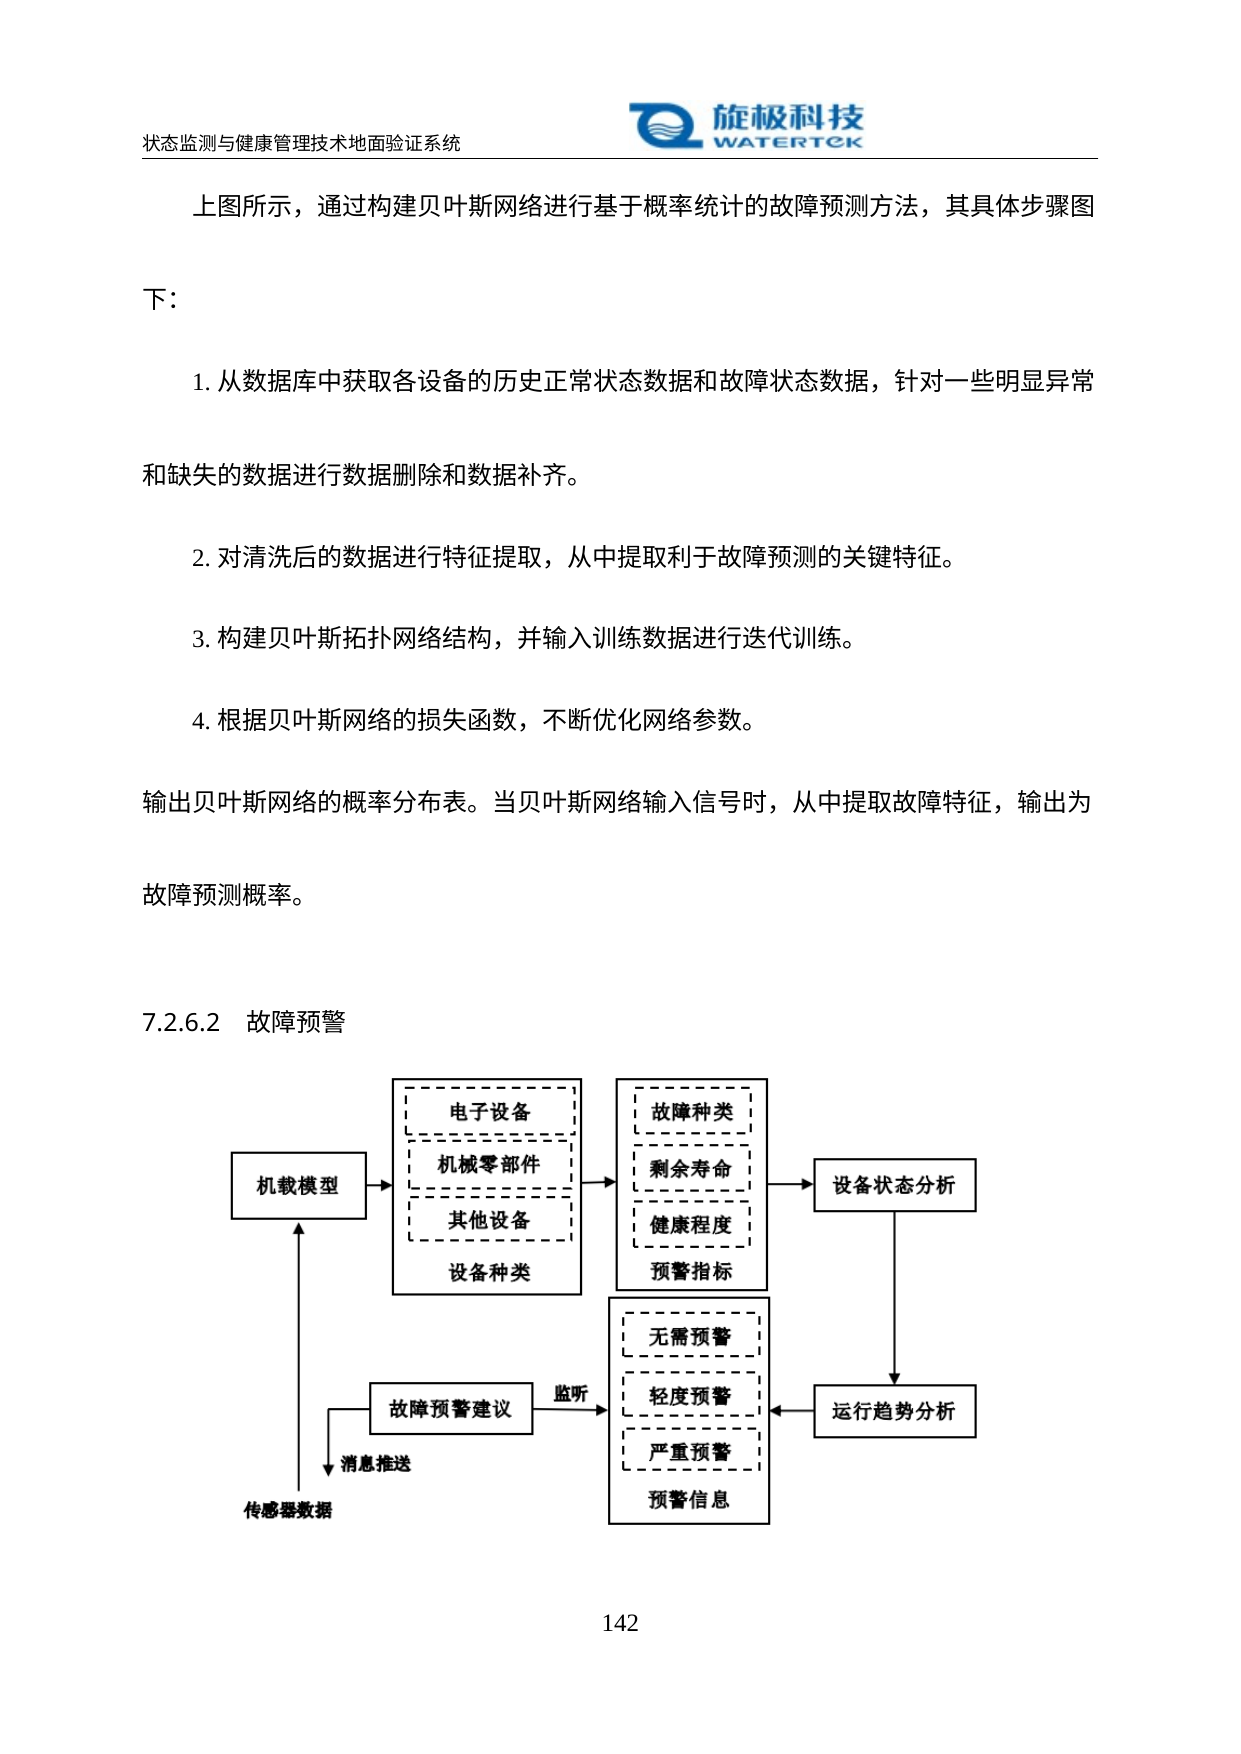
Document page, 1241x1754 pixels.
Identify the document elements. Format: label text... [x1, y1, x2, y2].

text 上图所示，通过构建贝叶斯网络进行基于概率统计的故障预测方法，其具体步骤图下： [142, 171, 1098, 332]
list 对清洗后的数据进行特征提取，从中提取利于故障预测的关键特征。 [142, 521, 1098, 589]
list 根据贝叶斯网络的损失函数，不断优化网络参数。 [142, 684, 1098, 752]
text 输出贝叶斯网络的概率分布表。当贝叶斯网络输入信号时，从中提取故障特征，输出为故障预测概率。 [142, 766, 1098, 928]
list 从数据库中获取各设备的历史正常状态数据和故障状态数据，针对一些明显异常和缺失的数据进行数据删除和数据补齐。 [142, 346, 1098, 507]
picture [220, 1063, 1020, 1539]
picture [628, 100, 867, 151]
list 构建贝叶斯拓扑网络结构，并输入训练数据进行迭代训练。 [142, 603, 1098, 671]
text 故障预警 [142, 986, 1098, 1054]
